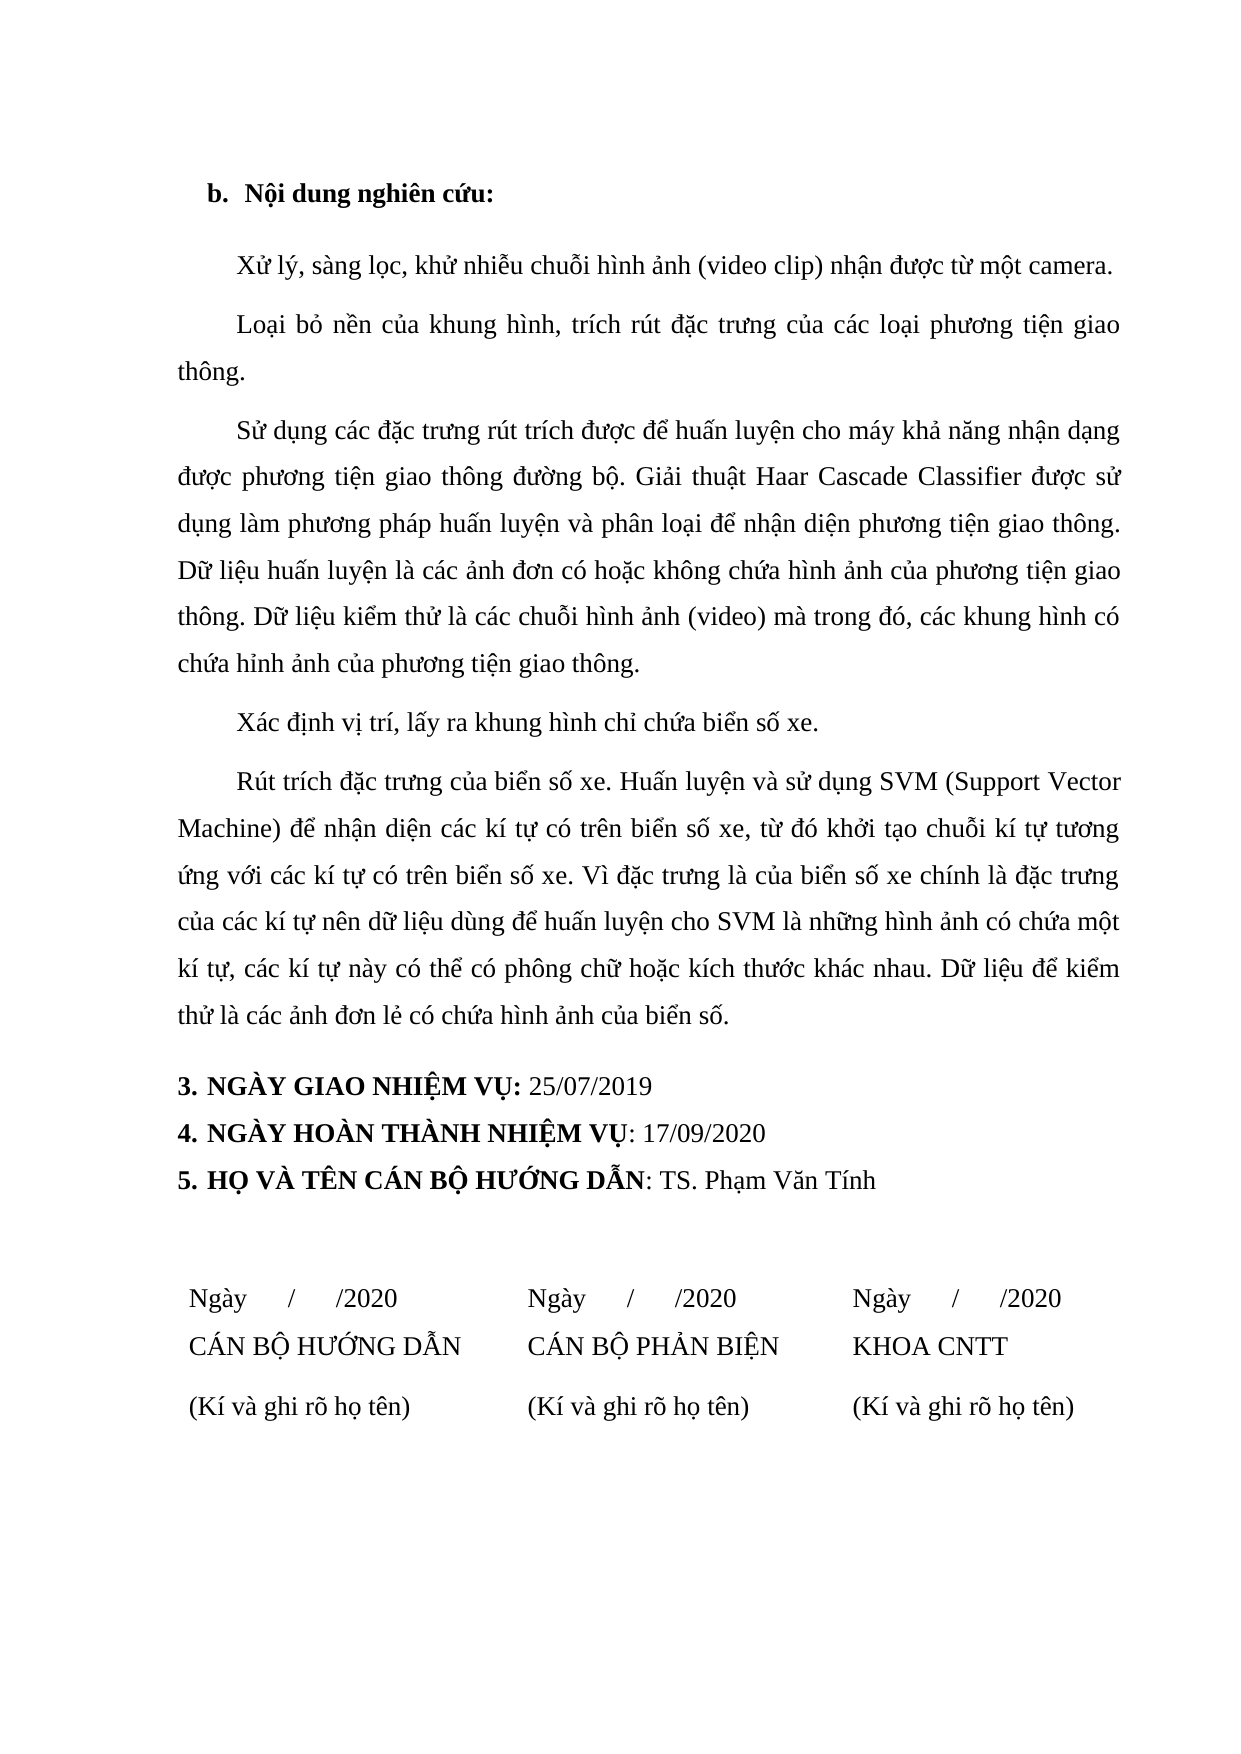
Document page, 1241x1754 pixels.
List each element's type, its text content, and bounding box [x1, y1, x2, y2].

text Xác định vị trí, lấy ra khung hình chỉ chứa biển số xe. [177, 706, 1122, 737]
table_cell (Kí và ghi rõ họ tên) [177, 1390, 516, 1449]
list NGÀY HOÀN THÀNH NHIỆM VỤ: 17/09/2020 [177, 1117, 1122, 1148]
table_header Ngày / /2020 [841, 1282, 1121, 1330]
text Sử dụng các đặc trưng rút trích được để huấn luyện cho máy khả năng nhận dạng được phương tiện giao thông đường bộ. Giải thuật Haar Cascade Classifier được sử dụng làm phương pháp huấn luyện và phân loại để nhận diện phương tiện giao thông. Dữ liệu huấn luyện là các ảnh đơn có hoặc không chứa hình ảnh của phương tiện giao thông. Dữ liệu kiểm thử là các chuỗi hình ảnh (video) mà trong đó, các khung hình có chứa hỉnh ảnh của phương tiện giao thông. [177, 414, 1122, 678]
text Xử lý, sàng lọc, khử nhiễu chuỗi hình ảnh (video clip) nhận được từ một camera. [177, 249, 1122, 280]
list Nội dung nghiên cứu: [207, 177, 1122, 208]
text Rút trích đặc trưng của biển số xe. Huấn luyện và sử dụng SVM (Support Vector Machine) để nhận diện các kí tự có trên biển số xe, từ đó khởi tạo chuỗi kí tự tương ứng với các kí tự có trên biển số xe. Vì đặc trưng là của biển số xe chính là đặc trưng của các kí tự nên dữ liệu dùng để huấn luyện cho SVM là những hình ảnh có chứa một kí tự, các kí tự này có thể có phông chữ hoặc kích thước khác nhau. Dữ liệu để kiểm thử là các ảnh đơn lẻ có chứa hình ảnh của biển số. [177, 766, 1122, 1030]
table_cell CÁN BỘ HƯỚNG DẪN [177, 1330, 516, 1389]
table_header Ngày / /2020 [516, 1282, 841, 1330]
table_cell (Kí và ghi rõ họ tên) [516, 1390, 841, 1449]
table_cell KHOA CNTT [841, 1330, 1121, 1389]
list HỌ VÀ TÊN CÁN BỘ HƯỚNG DẪN: TS. Phạm Văn Tính [177, 1164, 1122, 1195]
text Loại bỏ nền của khung hình, trích rút đặc trưng của các loại phương tiện giao thông. [177, 308, 1122, 386]
table_cell (Kí và ghi rõ họ tên) [841, 1390, 1121, 1449]
list NGÀY GIAO NHIỆM VỤ: 25/07/2019 [177, 1071, 1122, 1102]
table_header Ngày / /2020 [177, 1282, 516, 1330]
table_cell CÁN BỘ PHẢN BIỆN [516, 1330, 841, 1389]
